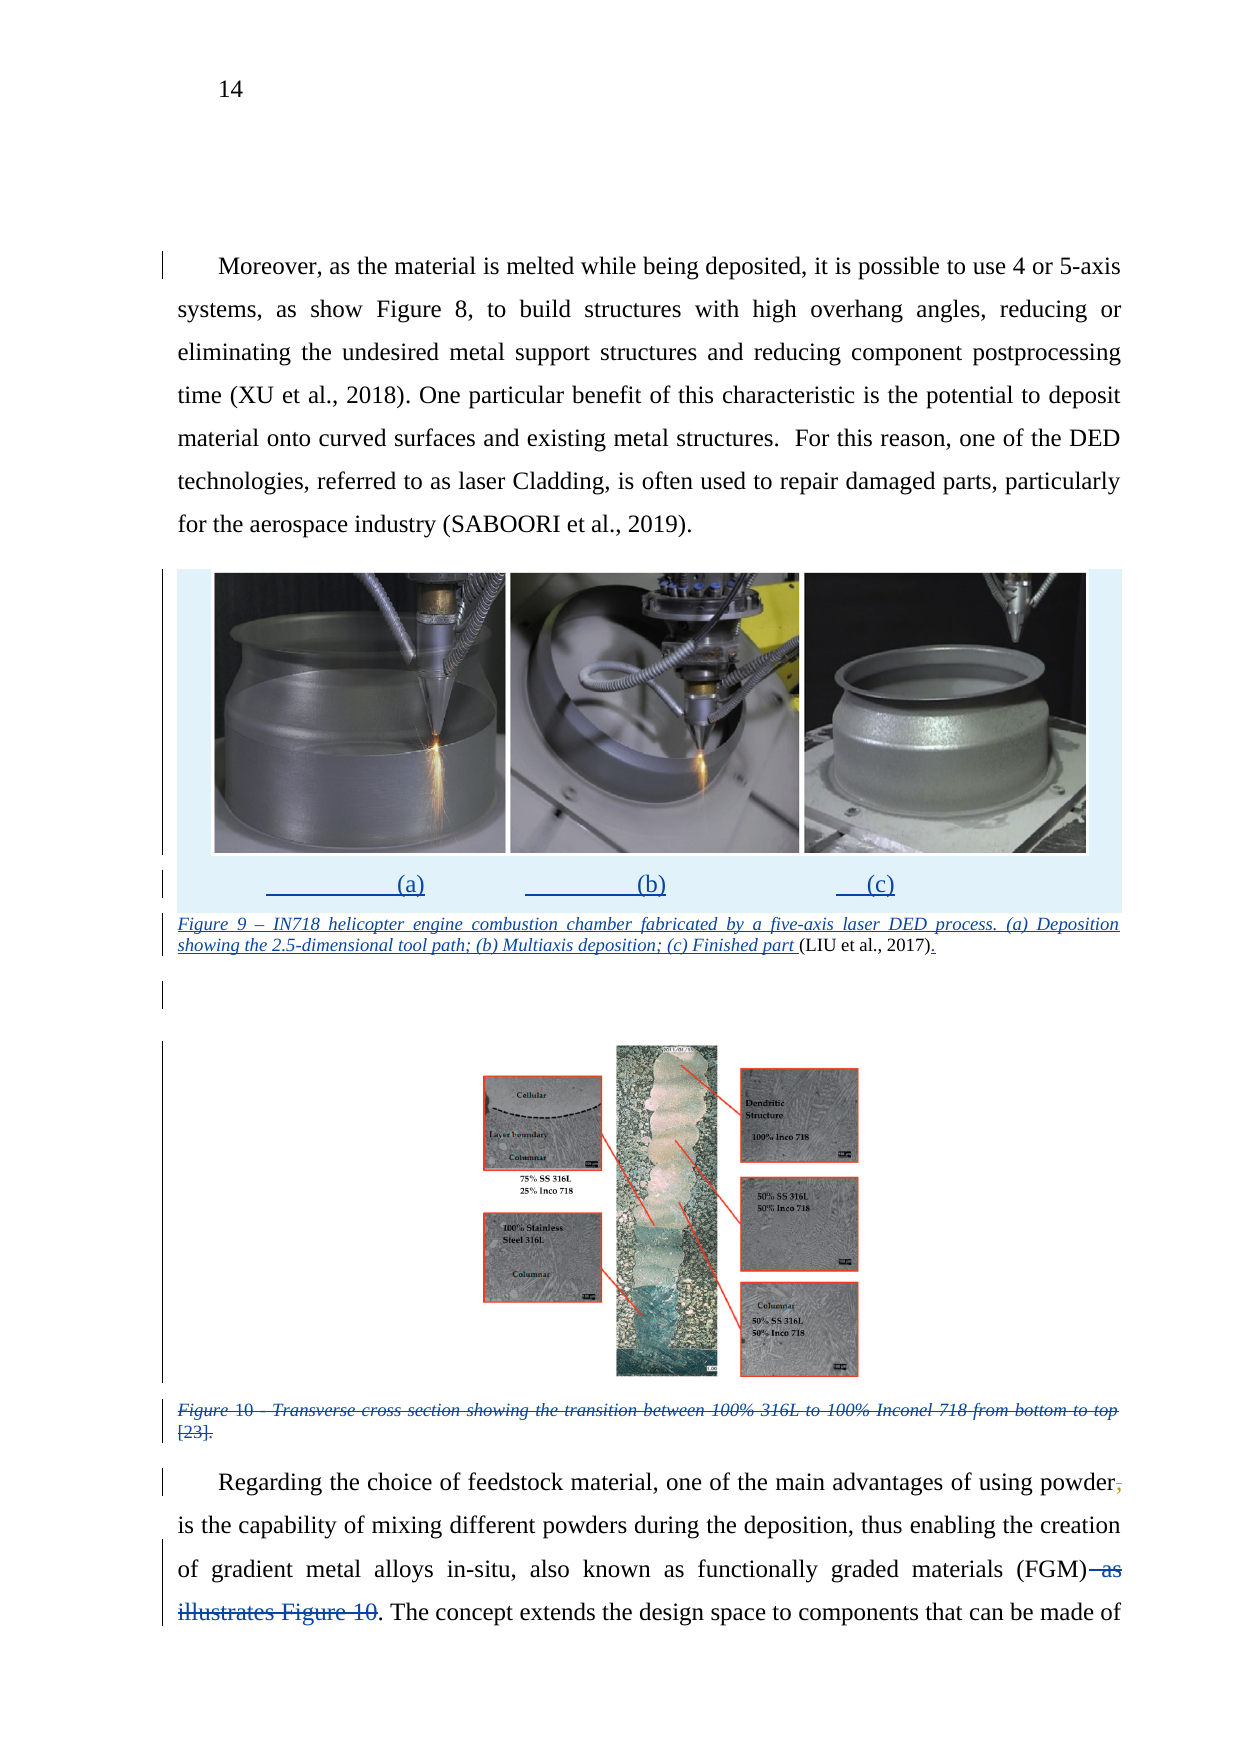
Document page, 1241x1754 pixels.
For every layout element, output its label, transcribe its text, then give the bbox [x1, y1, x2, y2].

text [177, 1467, 1122, 1626]
text Moreover, as the material is melted while being deposited, it is possible to use 4 or 5-axis systems, as show , to build structures with high overhang angles, reducing or eliminating the undesired metal support structures and reducing component postprocessing time (XU et al., 2018). One particular benefit of this characteristic is the potential to deposit material onto curved surfaces and existing metal structures. For this reason, one of the DED technologies, referred to as laser Cladding, is often used to repair damaged parts, particularly for the aerospace industry (SABOORI et al., 2019). [177, 251, 1122, 538]
picture [210, 569, 1089, 856]
picture [475, 1040, 865, 1383]
text (LIU et al., 2017) [177, 913, 1122, 956]
